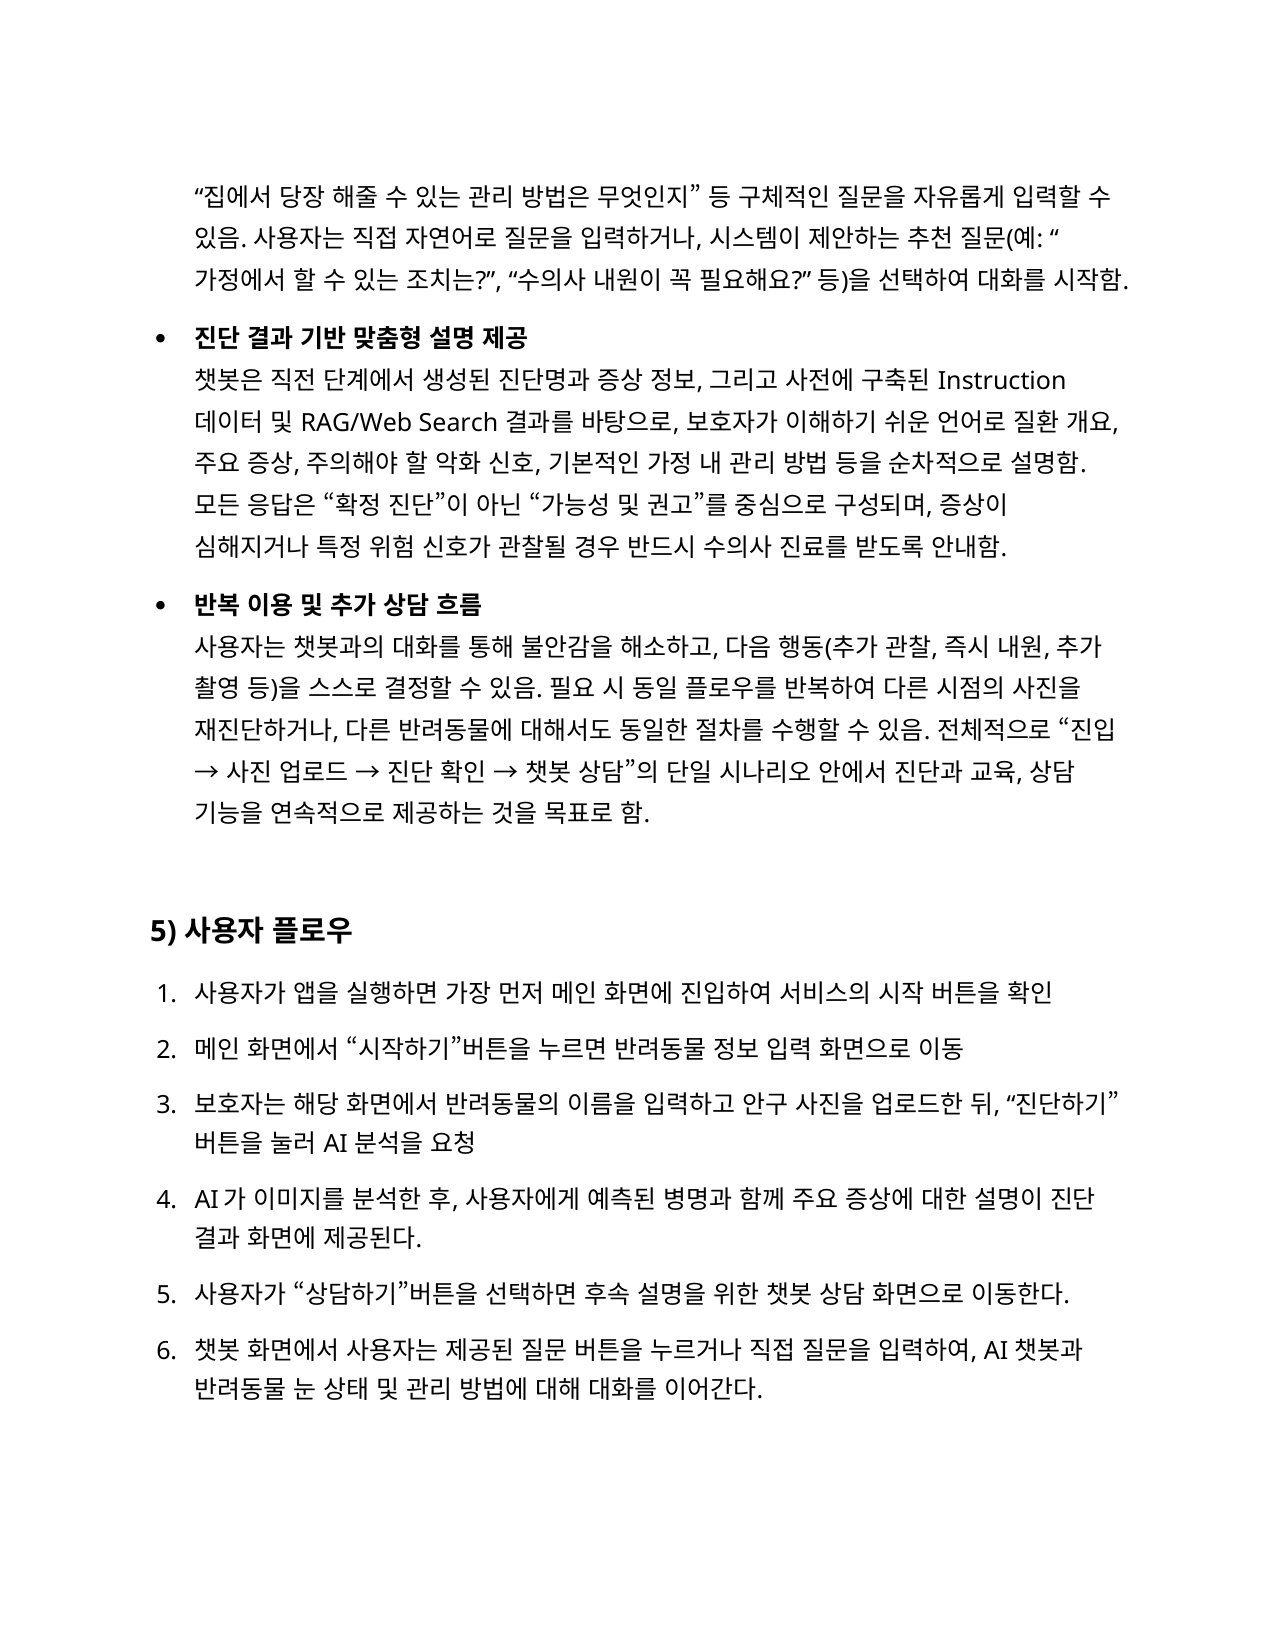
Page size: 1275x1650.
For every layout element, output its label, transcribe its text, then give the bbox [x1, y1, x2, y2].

text 5) 사용자 플로우 [150, 908, 1125, 950]
list 반복 이용 및 추가 상담 흐름 사용자는 챗봇과의 대화를 통해 불안감을 해소하고, 다음 행동(추가 관찰, 즉시 내원, 추가 촬영 등)을 스스로 결정할 수 있음. 필요 시 동일 플로우를 반복하여 다른 시점의 사진을 재진단하거나, 다른 반려동물에 대해서도 동일한 절차를 수행할 수 있음. 전체적으로 “진입 → 사진 업로드 → 진단 확인 → 챗봇 상담”의 단일 시나리오 안에서 진단과 교육, 상담 기능을 연속적으로 제공하는 것을 목표로 함. [156, 586, 1125, 830]
list 사용자가 “상담하기”버튼을 선택하면 후속 설명을 위한 챗봇 상담 화면으로 이동한다. [156, 1274, 1125, 1311]
list 진단 결과 기반 맞춤형 설명 제공 챗봇은 직전 단계에서 생성된 진단명과 증상 정보, 그리고 사전에 구축된 Instruction 데이터 및 RAG/Web Search 결과를 바탕으로, 보호자가 이해하기 쉬운 언어로 질환 개요, 주요 증상, 주의해야 할 악화 신호, 기본적인 가정 내 관리 방법 등을 순차적으로 설명함. 모든 응답은 “확정 진단”이 아닌 “가능성 및 권고”를 중심으로 구성되며, 증상이 심해지거나 특정 위험 신호가 관찰될 경우 반드시 수의사 진료를 받도록 안내함. [156, 319, 1125, 563]
list 보호자는 해당 화면에서 반려동물의 이름을 입력하고 안구 사진을 업로드한 뒤, “진단하기”버튼을 눌러 AI 분석을 요청 [156, 1085, 1125, 1160]
list 사용자가 앱을 실행하면 가장 먼저 메인 화면에 진입하여 서비스의 시작 버튼을 확인 [156, 973, 1125, 1010]
list 메인 화면에서 “시작하기”버튼을 누르면 반려동물 정보 입력 화면으로 이동 [156, 1029, 1125, 1065]
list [156, 177, 1125, 297]
list AI가 이미지를 분석한 후, 사용자에게 예측된 병명과 함께 주요 증상에 대한 설명이 진단 결과 화면에 제공된다. [156, 1180, 1125, 1255]
list 챗봇 화면에서 사용자는 제공된 질문 버튼을 누르거나 직접 질문을 입력하여, AI 챗봇과 반려동물 눈 상태 및 관리 방법에 대해 대화를 이어간다. [156, 1330, 1125, 1406]
